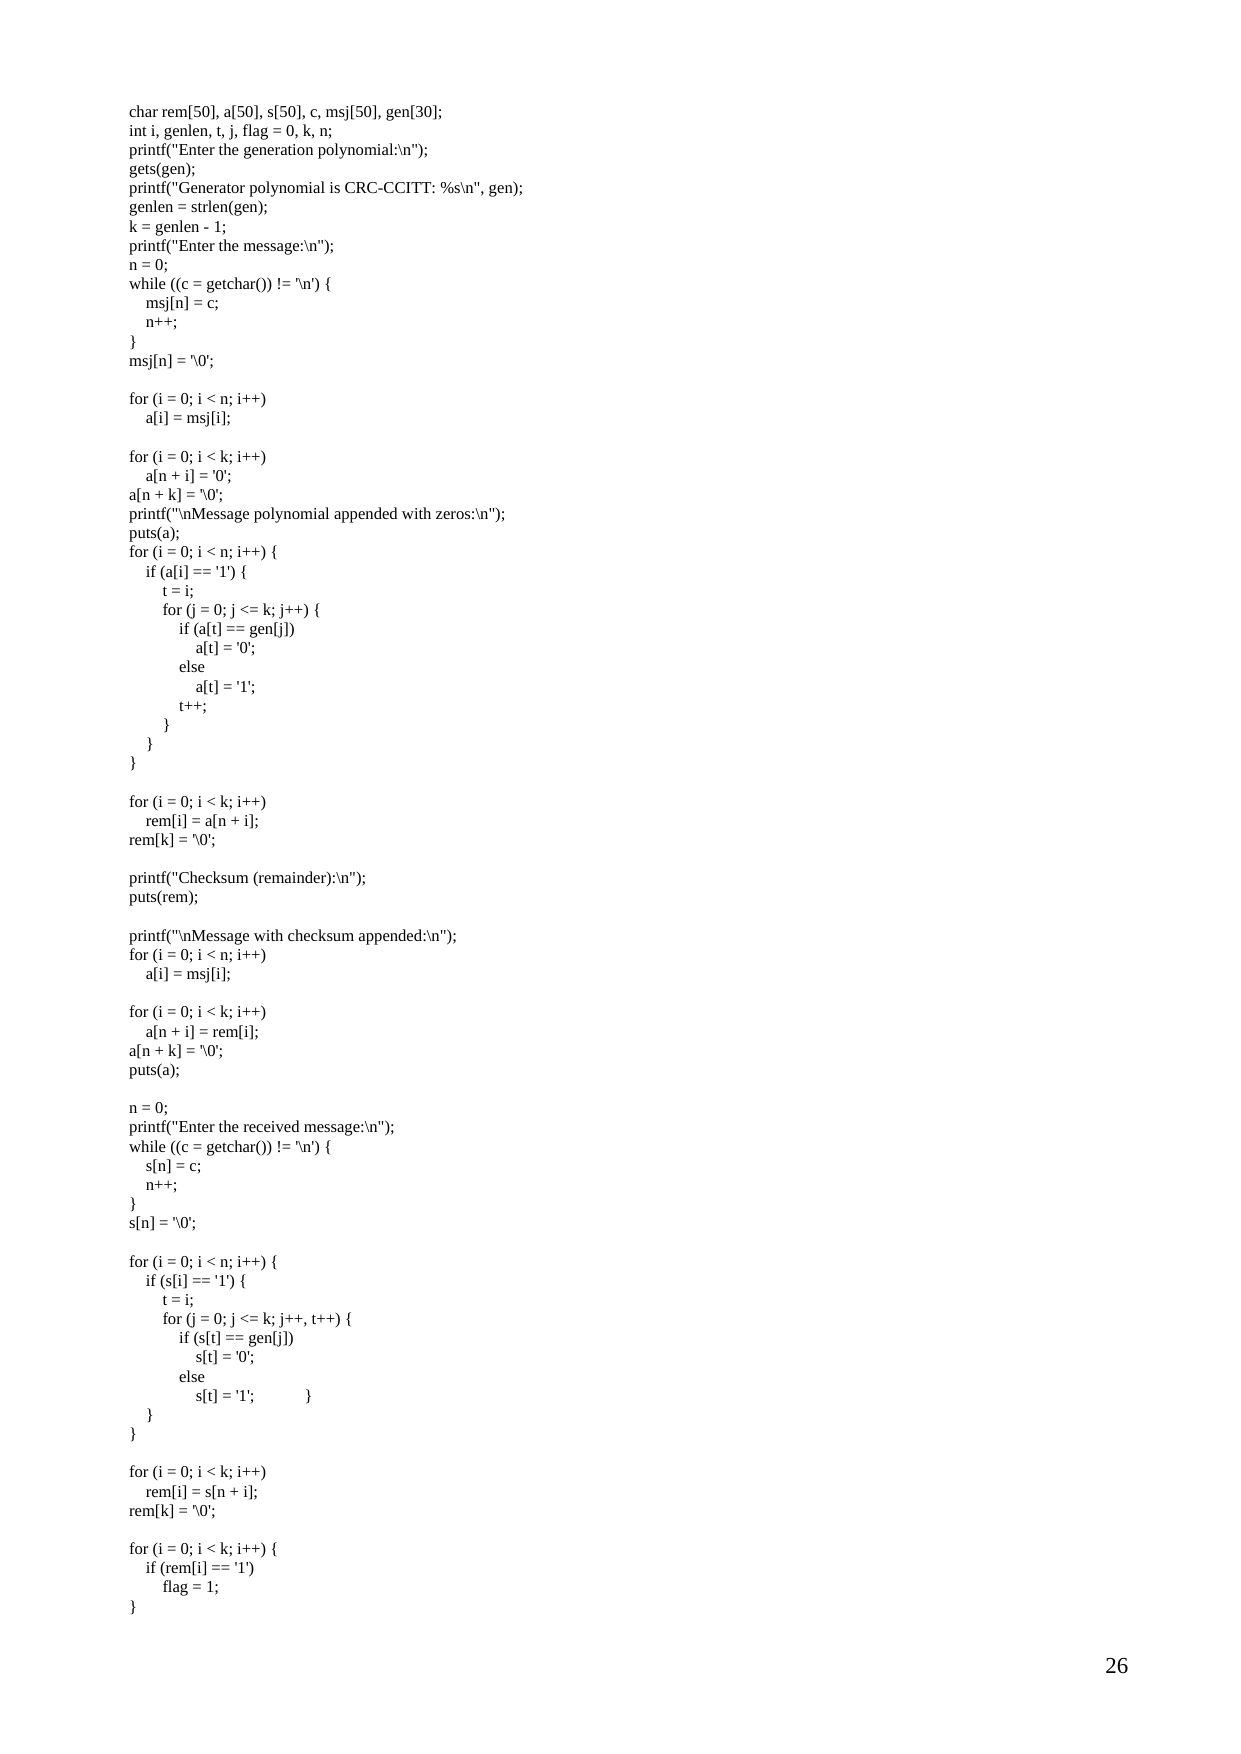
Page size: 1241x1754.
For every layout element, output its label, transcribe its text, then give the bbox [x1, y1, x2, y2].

text for (i = 0; i < k; i++) [112, 1462, 1128, 1481]
text } [112, 734, 1128, 753]
text printf("Generator polynomial is CRC-CCITT: %s\n", gen); [112, 178, 1128, 197]
text } [112, 1194, 1128, 1213]
text a[n + k] = '\0'; [112, 1041, 1128, 1060]
text s[n] = c; [112, 1156, 1128, 1175]
text while ((c = getchar()) != '\n') { [112, 274, 1128, 293]
text msj[n] = c; [112, 293, 1128, 312]
text } [112, 753, 1128, 772]
text int i, genlen, t, j, flag = 0, k, n; [112, 121, 1128, 140]
text for (i = 0; i < k; i++) { [112, 1539, 1128, 1558]
text msj[n] = '\0'; [112, 351, 1128, 370]
text else [112, 1366, 1128, 1386]
text puts(a); [112, 523, 1128, 542]
text for (i = 0; i < n; i++) [112, 389, 1128, 408]
text n++; [112, 312, 1128, 331]
text n++; [112, 1175, 1128, 1194]
text t = i; [112, 1290, 1128, 1309]
text while ((c = getchar()) != '\n') { [112, 1136, 1128, 1156]
text } [112, 715, 1128, 734]
text puts(rem); [112, 887, 1128, 906]
text puts(a); [112, 1060, 1128, 1079]
text char rem[50], a[50], s[50], c, msj[50], gen[30]; [112, 101, 1128, 121]
text for (j = 0; j <= k; j++) { [112, 600, 1128, 619]
text s[t] = '0'; [112, 1347, 1128, 1366]
text for (i = 0; i < k; i++) [112, 446, 1128, 466]
text a[n + i] = '0'; [112, 466, 1128, 485]
text n = 0; [112, 255, 1128, 274]
text else [112, 657, 1128, 676]
text a[t] = '1'; [112, 676, 1128, 696]
text printf("Checksum (remainder):\n"); [112, 868, 1128, 887]
text rem[k] = '\0'; [112, 830, 1128, 849]
text if (a[i] == '1') { [112, 561, 1128, 581]
text printf("\nMessage with checksum appended:\n"); [112, 926, 1128, 945]
text if (a[t] == gen[j]) [112, 619, 1128, 638]
text rem[i] = a[n + i]; [112, 811, 1128, 830]
text rem[i] = s[n + i]; [112, 1481, 1128, 1501]
text gets(gen); [112, 159, 1128, 178]
text rem[k] = '\0'; [112, 1501, 1128, 1520]
text k = genlen - 1; [112, 216, 1128, 236]
text t = i; [112, 581, 1128, 600]
text printf("Enter the message:\n"); [112, 236, 1128, 255]
text printf("Enter the generation polynomial:\n"); [112, 140, 1128, 159]
text if (s[i] == '1') { [112, 1271, 1128, 1290]
text a[i] = msj[i]; [112, 964, 1128, 983]
text if (rem[i] == '1') [112, 1558, 1128, 1577]
text for (i = 0; i < n; i++) { [112, 542, 1128, 561]
text printf("Enter the received message:\n"); [112, 1117, 1128, 1136]
text a[n + i] = rem[i]; [112, 1021, 1128, 1041]
text for (i = 0; i < k; i++) [112, 791, 1128, 811]
text } [112, 331, 1128, 351]
text s[n] = '\0'; [112, 1213, 1128, 1232]
text s[t] = '1'; } [112, 1386, 1128, 1405]
text flag = 1; [112, 1577, 1128, 1596]
text } [112, 1405, 1128, 1424]
text for (i = 0; i < n; i++) [112, 945, 1128, 964]
text a[i] = msj[i]; [112, 408, 1128, 427]
text for (i = 0; i < k; i++) [112, 1002, 1128, 1021]
text t++; [112, 696, 1128, 715]
text genlen = strlen(gen); [112, 197, 1128, 216]
text n = 0; [112, 1098, 1128, 1117]
text for (j = 0; j <= k; j++, t++) { [112, 1309, 1128, 1328]
text a[t] = '0'; [112, 638, 1128, 657]
text } [112, 1596, 1128, 1616]
text a[n + k] = '\0'; [112, 485, 1128, 504]
text if (s[t] == gen[j]) [112, 1328, 1128, 1347]
text for (i = 0; i < n; i++) { [112, 1251, 1128, 1271]
text printf("\nMessage polynomial appended with zeros:\n"); [112, 504, 1128, 523]
text } [112, 1424, 1128, 1443]
